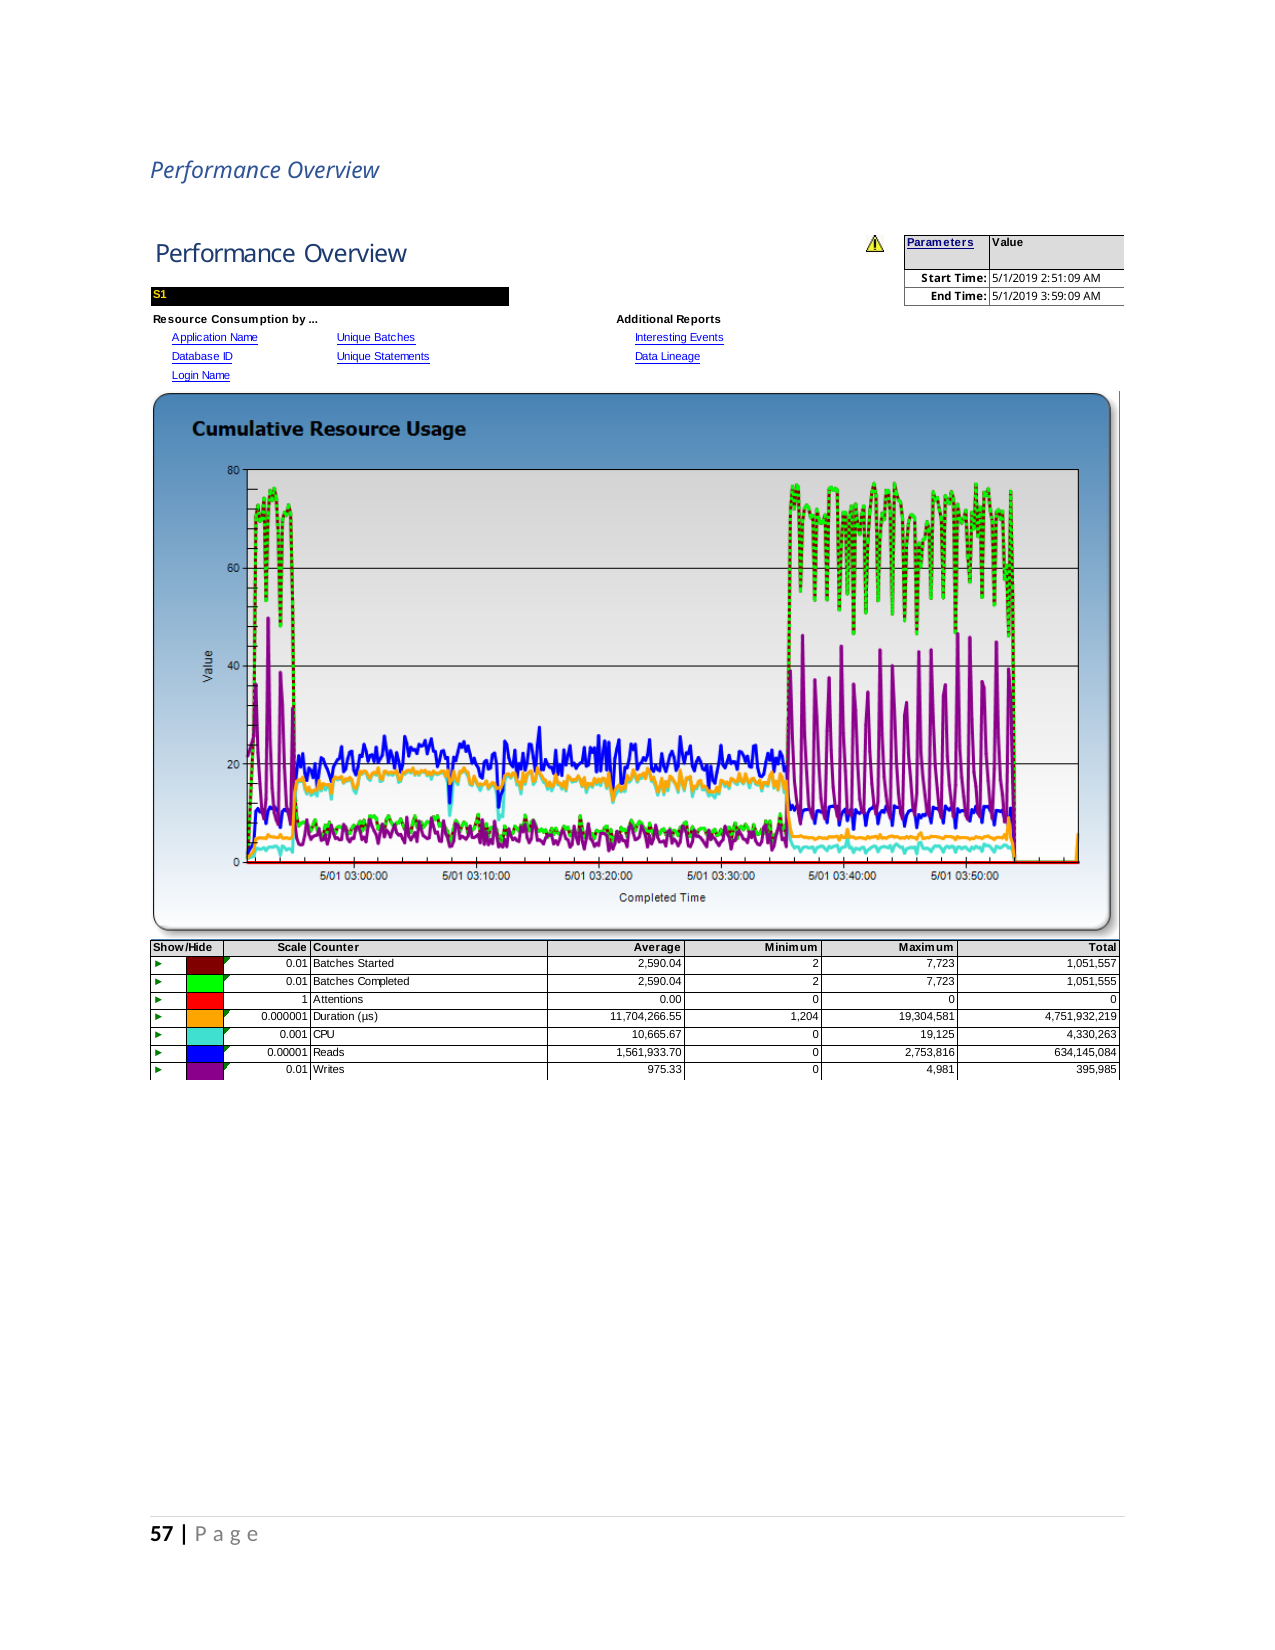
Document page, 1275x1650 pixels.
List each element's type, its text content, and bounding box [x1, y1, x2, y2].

subtitle Performance Overview [150, 154, 1125, 185]
